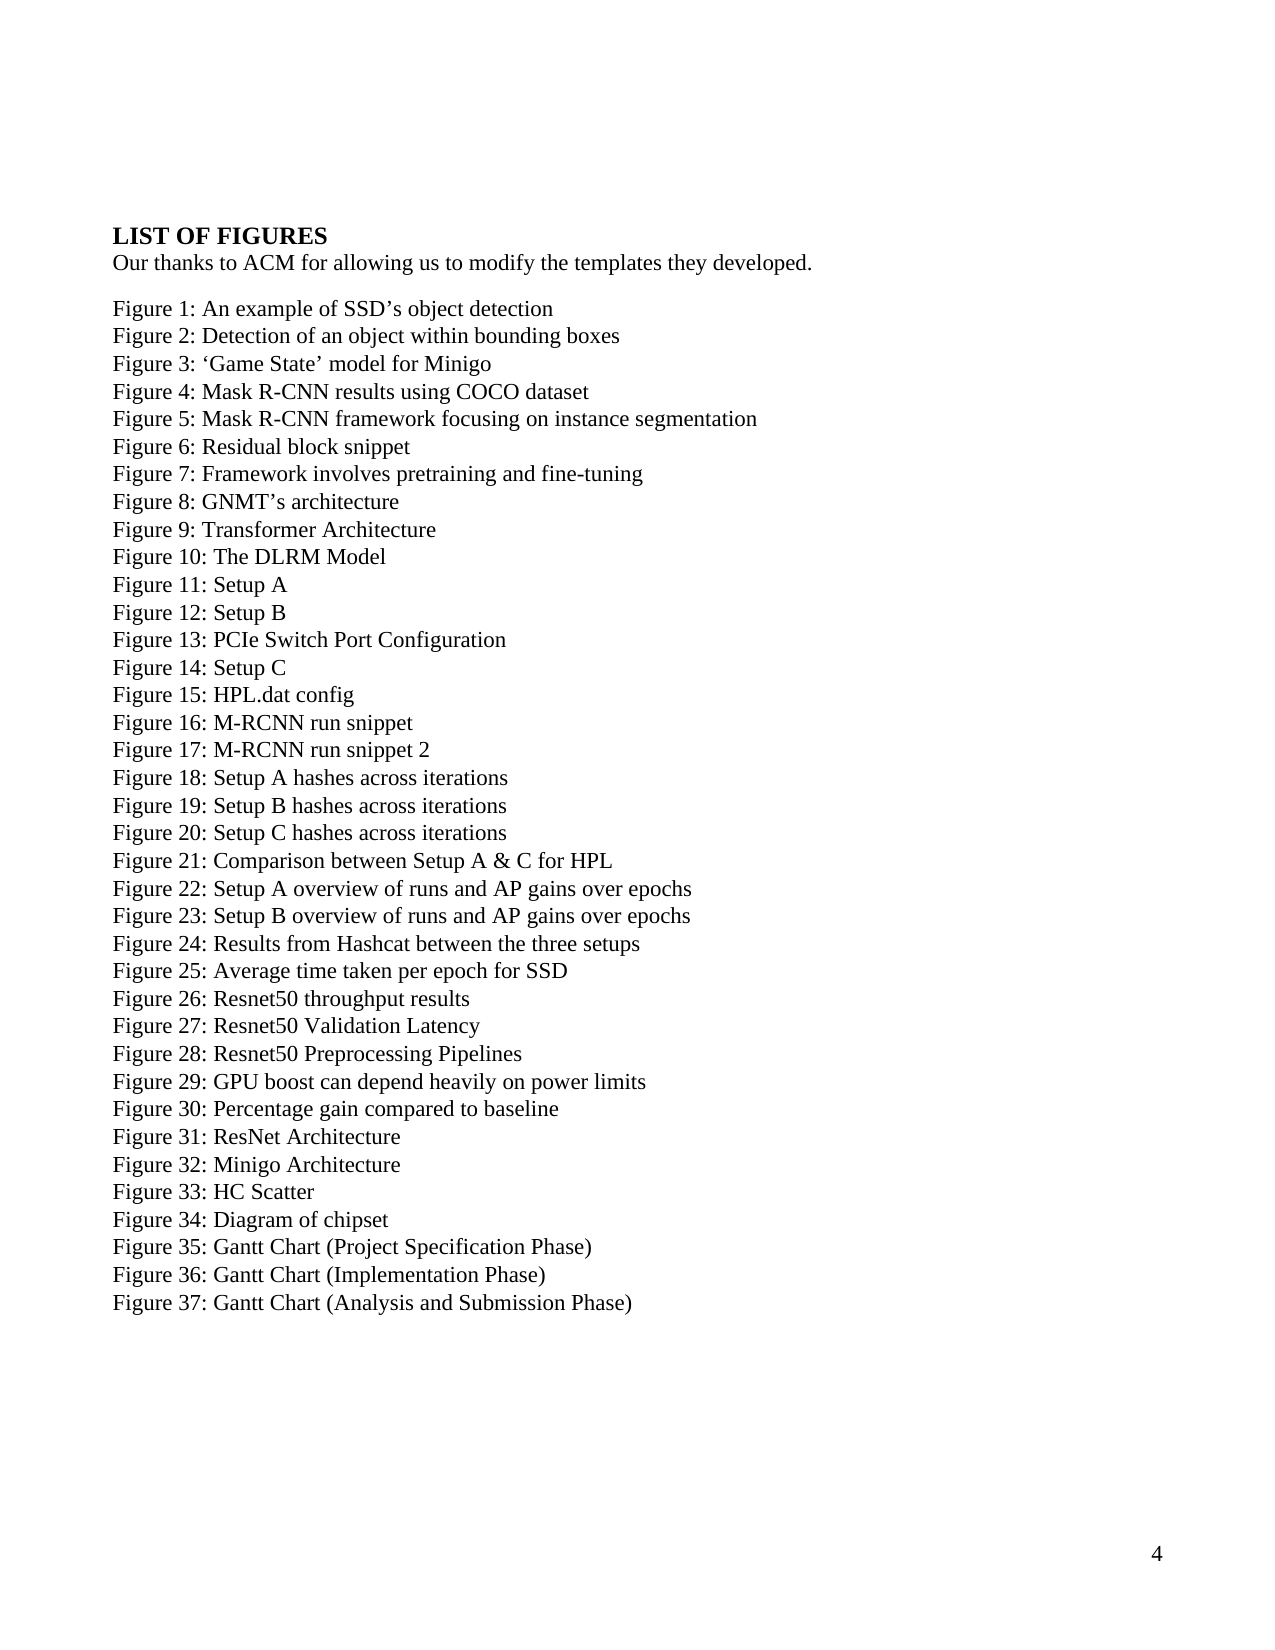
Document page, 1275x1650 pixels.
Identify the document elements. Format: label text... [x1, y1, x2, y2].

text Figure 19: Setup B hashes across iterations 28 [112, 792, 1162, 818]
text Figure 4: Mask R-CNN results using COCO dataset 19 [112, 378, 1162, 404]
text Figure 25: Average time taken per epoch for SSD 33 [112, 957, 1162, 984]
text Figure 29: GPU boost can depend heavily on power limits 35 [112, 1068, 1162, 1094]
text Figure 26: Resnet50 throughput results 34 [112, 985, 1162, 1011]
text Figure 21: Comparison between Setup A & C for HPL 29 [112, 847, 1162, 873]
text Figure 34: Diagram of chipset 54 [112, 1206, 1162, 1232]
text Figure 5: Mask R-CNN framework focusing on instance segmentation 19 [112, 405, 1162, 432]
text Figure 31: ResNet Architecture 51 [112, 1123, 1162, 1149]
text Figure 15: HPL.dat config 26 [112, 681, 1162, 708]
text Figure 9: Transformer Architecture 22 [112, 516, 1162, 542]
text Figure 7: Framework involves pretraining and fine-tuning 20 [112, 461, 1162, 487]
text Figure 8: GNMT’s architecture 21 [112, 488, 1162, 514]
text Figure 35: Gantt Chart (Project Specification Phase) 55 [112, 1233, 1162, 1260]
text Our thanks to ACM for allowing us to modify the templates they developed. [112, 249, 1162, 276]
text Figure 32: Minigo Architecture 52 [112, 1151, 1162, 1177]
text Figure 28: Resnet50 Preprocessing Pipelines 34 [112, 1040, 1162, 1067]
text Figure 30: Percentage gain compared to baseline 36 [112, 1095, 1162, 1122]
subtitle LIST OF FIGURES [112, 221, 1162, 249]
text Figure 24: Results from Hashcat between the three setups 31 [112, 930, 1162, 956]
text Figure 3: ‘Game State’ model for Minigo 18 [112, 350, 1162, 376]
text Figure 10: The DLRM Model 23 [112, 543, 1162, 570]
text Figure 17: M-RCNN run snippet 2 27 [112, 737, 1162, 763]
text Figure 18: Setup A hashes across iterations 27 [112, 764, 1162, 791]
text Figure 11: Setup A 24 [112, 571, 1162, 597]
text Figure 33: HC Scatter 53 [112, 1178, 1162, 1204]
text Figure 6: Residual block snippet 20 [112, 433, 1162, 459]
text Figure 20: Setup C hashes across iterations 28 [112, 819, 1162, 846]
text Figure 12: Setup B 24 [112, 598, 1162, 625]
text Figure 36: Gantt Chart (Implementation Phase) 55 [112, 1261, 1162, 1287]
text Figure 1: An example of SSD’s object detection 17 [112, 295, 1162, 321]
text Figure 22: Setup A overview of runs and AP gains over epochs 30 [112, 874, 1162, 901]
text Figure 2: Detection of an object within bounding boxes 18 [112, 322, 1162, 349]
text Figure 13: PCIe Switch Port Configuration 25 [112, 626, 1162, 652]
text Figure 37: Gantt Chart (Analysis and Submission Phase) 55 [112, 1289, 1162, 1315]
text Figure 14: Setup C 25 [112, 654, 1162, 680]
text Figure 27: Resnet50 Validation Latency 34 [112, 1013, 1162, 1039]
text Figure 16: M-RCNN run snippet 26 [112, 709, 1162, 735]
text Figure 23: Setup B overview of runs and AP gains over epochs 30 [112, 902, 1162, 928]
